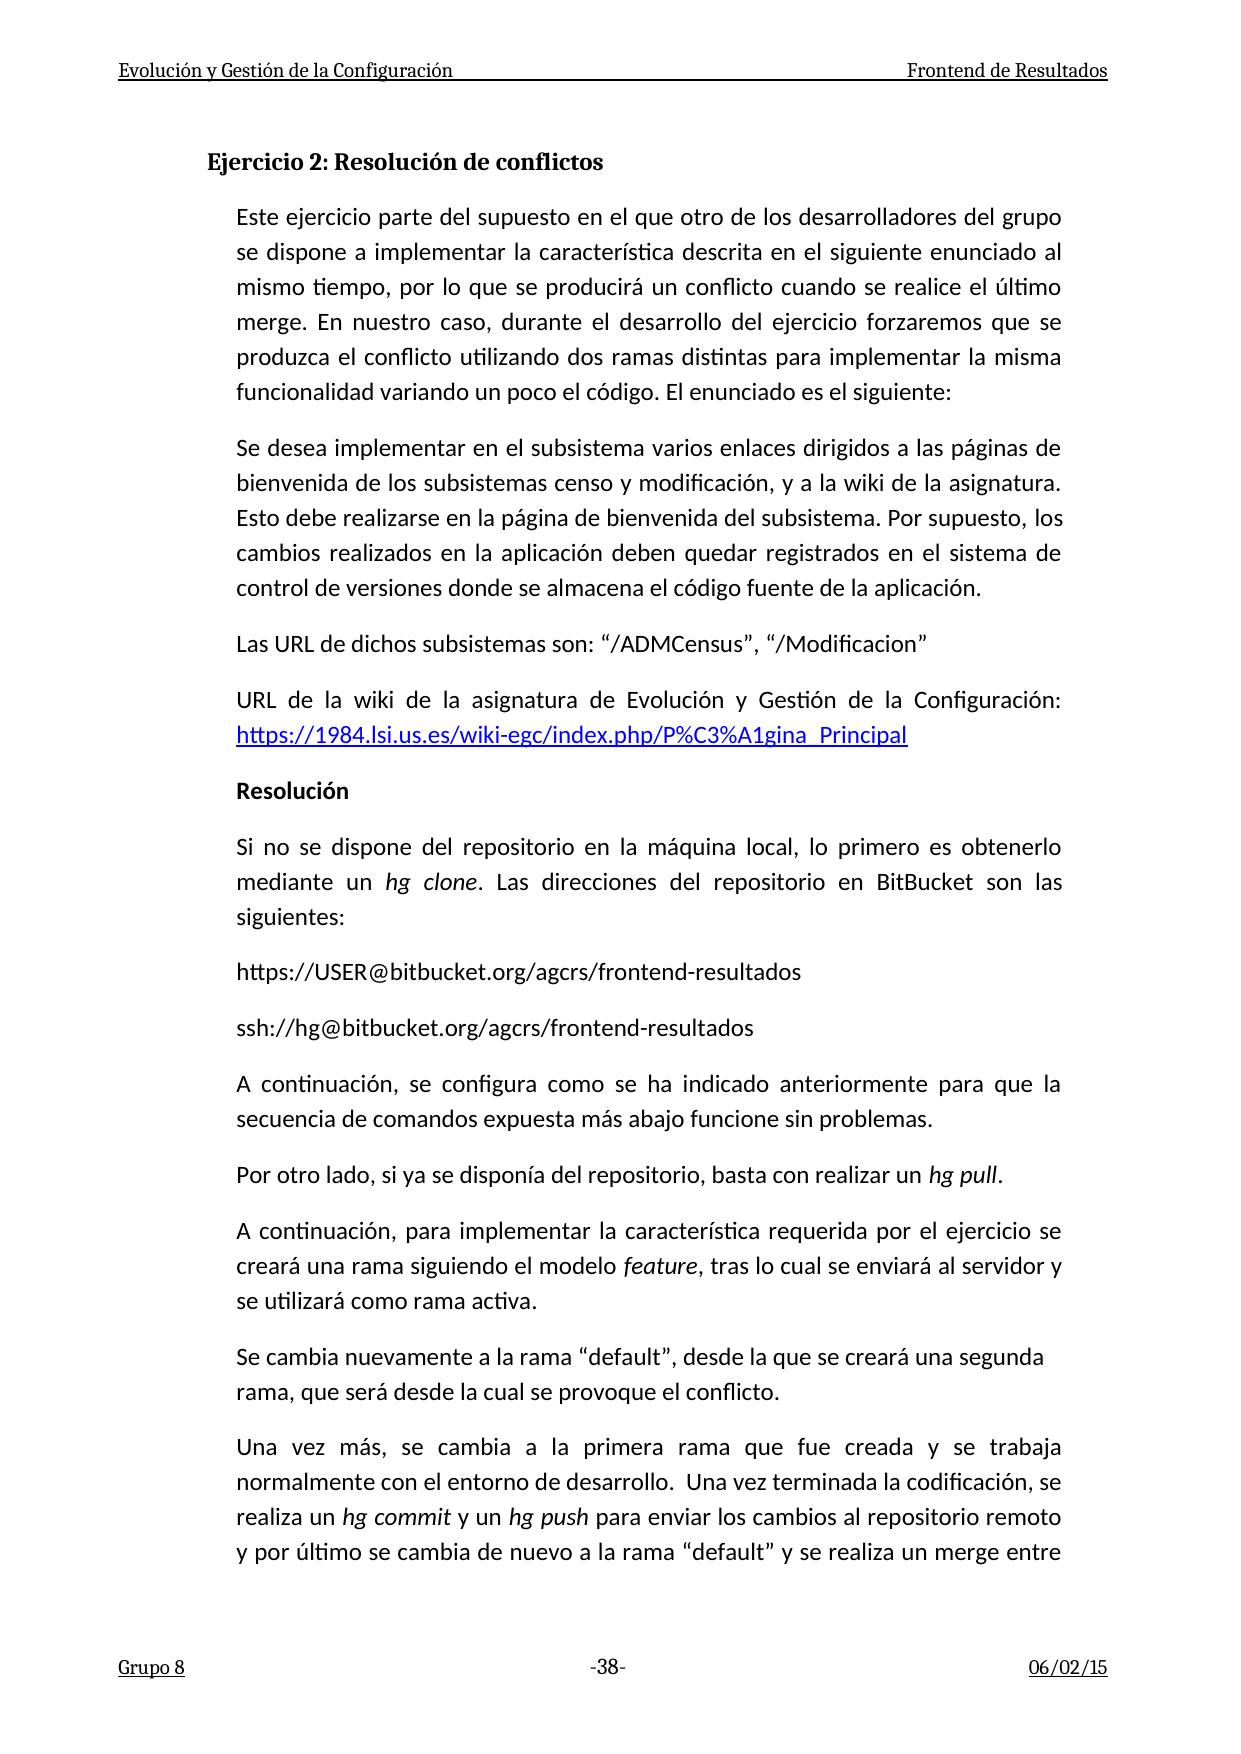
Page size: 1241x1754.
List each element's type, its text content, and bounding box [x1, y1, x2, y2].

text Este ejercicio parte del supuesto en el que otro de los desarrolladores del grupo se dispone a implementar la característica descrita en el siguiente enunciado al mismo tiempo, por lo que se producirá un conflicto cuando se realice el último merge. En nuestro caso, durante el desarrollo del ejercicio forzaremos que se produzca el conflicto utilizando dos ramas distintas para implementar la misma funcionalidad variando un poco el código. El enunciado es el siguiente: [236, 201, 1063, 407]
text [236, 1431, 1063, 1567]
text A continuación, se configura como se ha indicado anteriormente para que la secuencia de comandos expuesta más abajo funcione sin problemas. [236, 1068, 1063, 1134]
text ssh://hg@bitbucket.org/agcrs/frontend-resultados [236, 1012, 1063, 1043]
text https://USER@bitbucket.org/agcrs/frontend-resultados [236, 956, 1063, 987]
list Ejercicio 2: Resolución de conflictos [207, 148, 1063, 176]
text URL de la wiki de la asignatura de Evolución y Gestión de la Configuración: https://1984.lsi.us.es/wiki-egc/index.php/P%C3%A1gina_Principal [236, 684, 1063, 749]
text Resolución [236, 775, 1063, 805]
text Se desea implementar en el subsistema varios enlaces dirigidos a las páginas de bienvenida de los subsistemas censo y modificación, y a la wiki de la asignatura. Esto debe realizarse en la página de bienvenida del subsistema. Por supuesto, los cambios realizados en la aplicación deben quedar registrados en el sistema de control de versiones donde se almacena el código fuente de la aplicación. [236, 432, 1063, 603]
text Si no se dispone del repositorio en la máquina local, lo primero es obtenerlo mediante un hg clone. Las direcciones del repositorio en BitBucket son las siguientes: [236, 831, 1063, 931]
text A continuación, para implementar la característica requerida por el ejercicio se creará una rama siguiendo el modelo feature, tras lo cual se enviará al servidor y se utilizará como rama activa. [236, 1215, 1063, 1315]
text Por otro lado, si ya se disponía del repositorio, basta con realizar un hg pull. [236, 1159, 1063, 1189]
text Se cambia nuevamente a la rama “default”, desde la que se creará una segunda rama, que será desde la cual se provoque el conflicto. [236, 1341, 1063, 1406]
text Las URL de dichos subsistemas son: “/ADMCensus”, “/Modificacion” [236, 628, 1063, 659]
